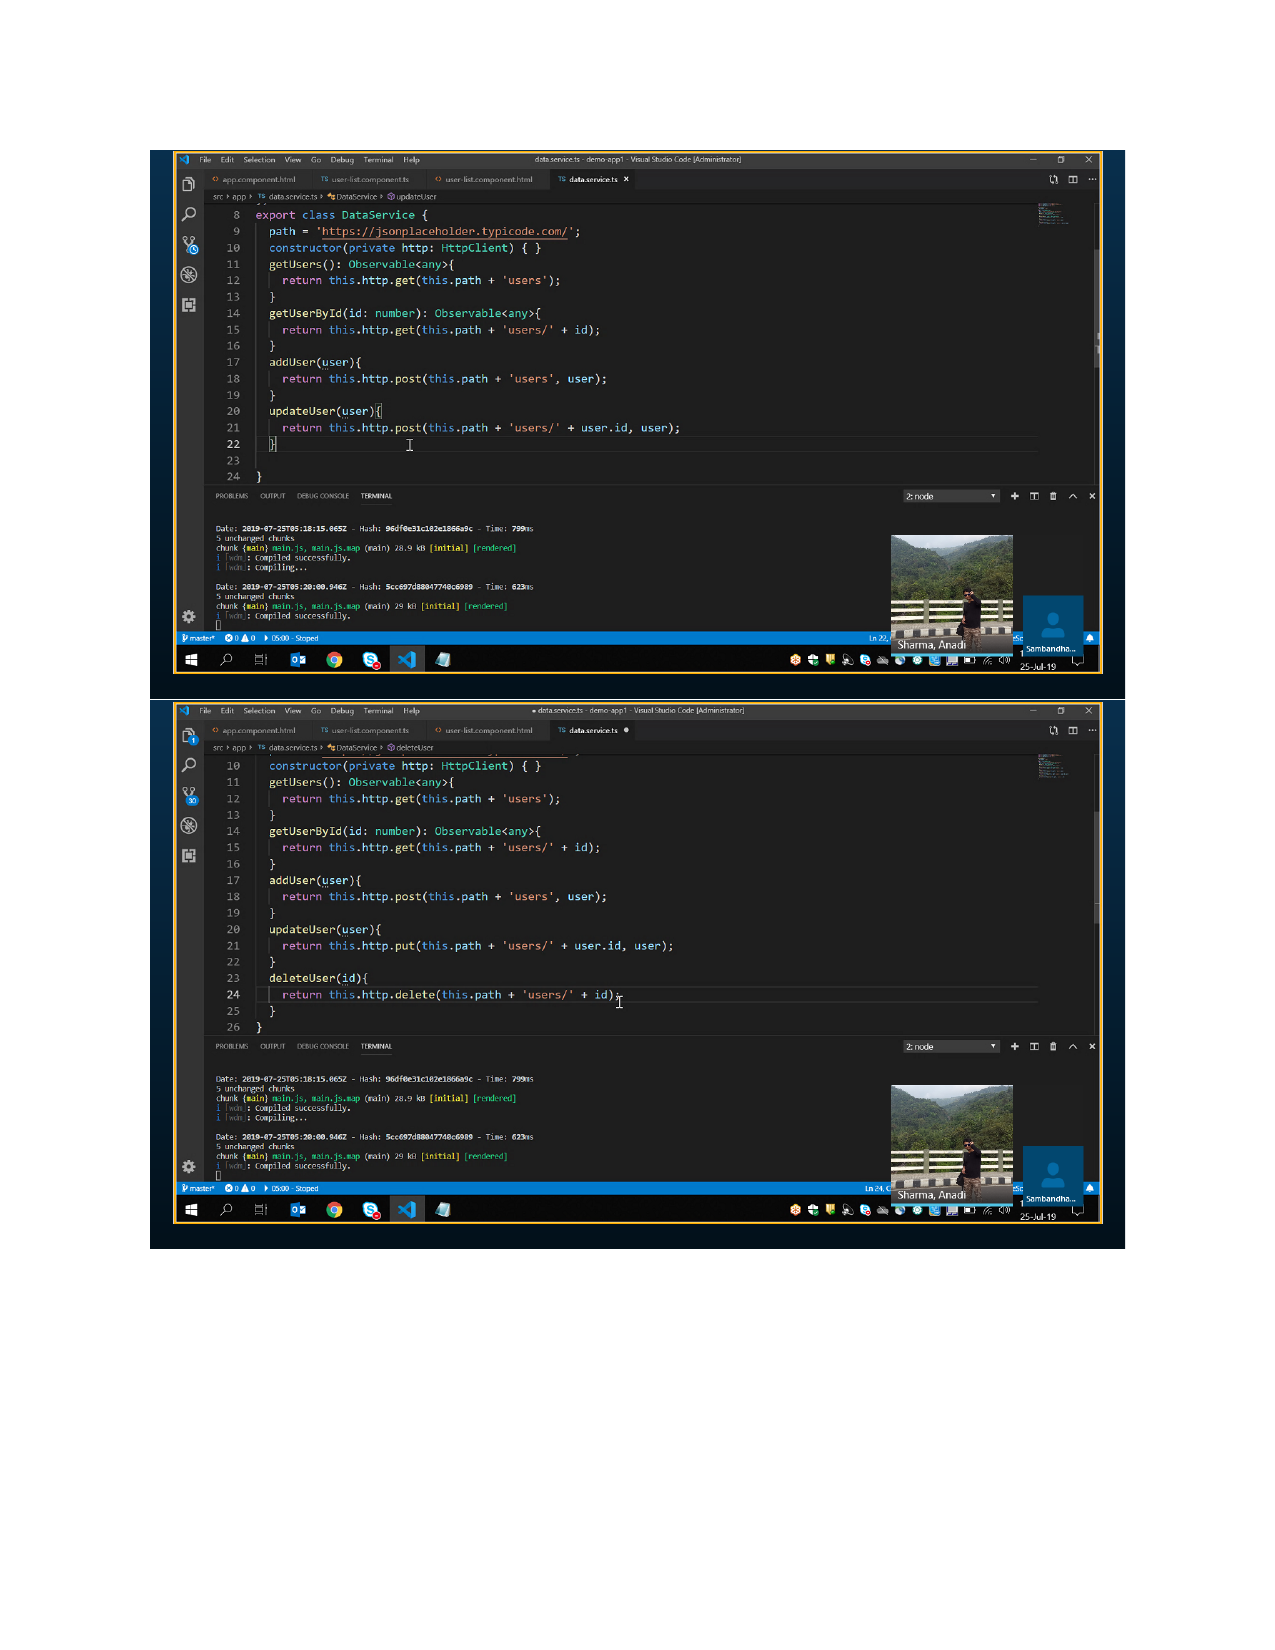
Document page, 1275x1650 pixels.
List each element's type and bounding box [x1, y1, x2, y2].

picture [150, 150, 1125, 699]
picture [150, 700, 1125, 1249]
